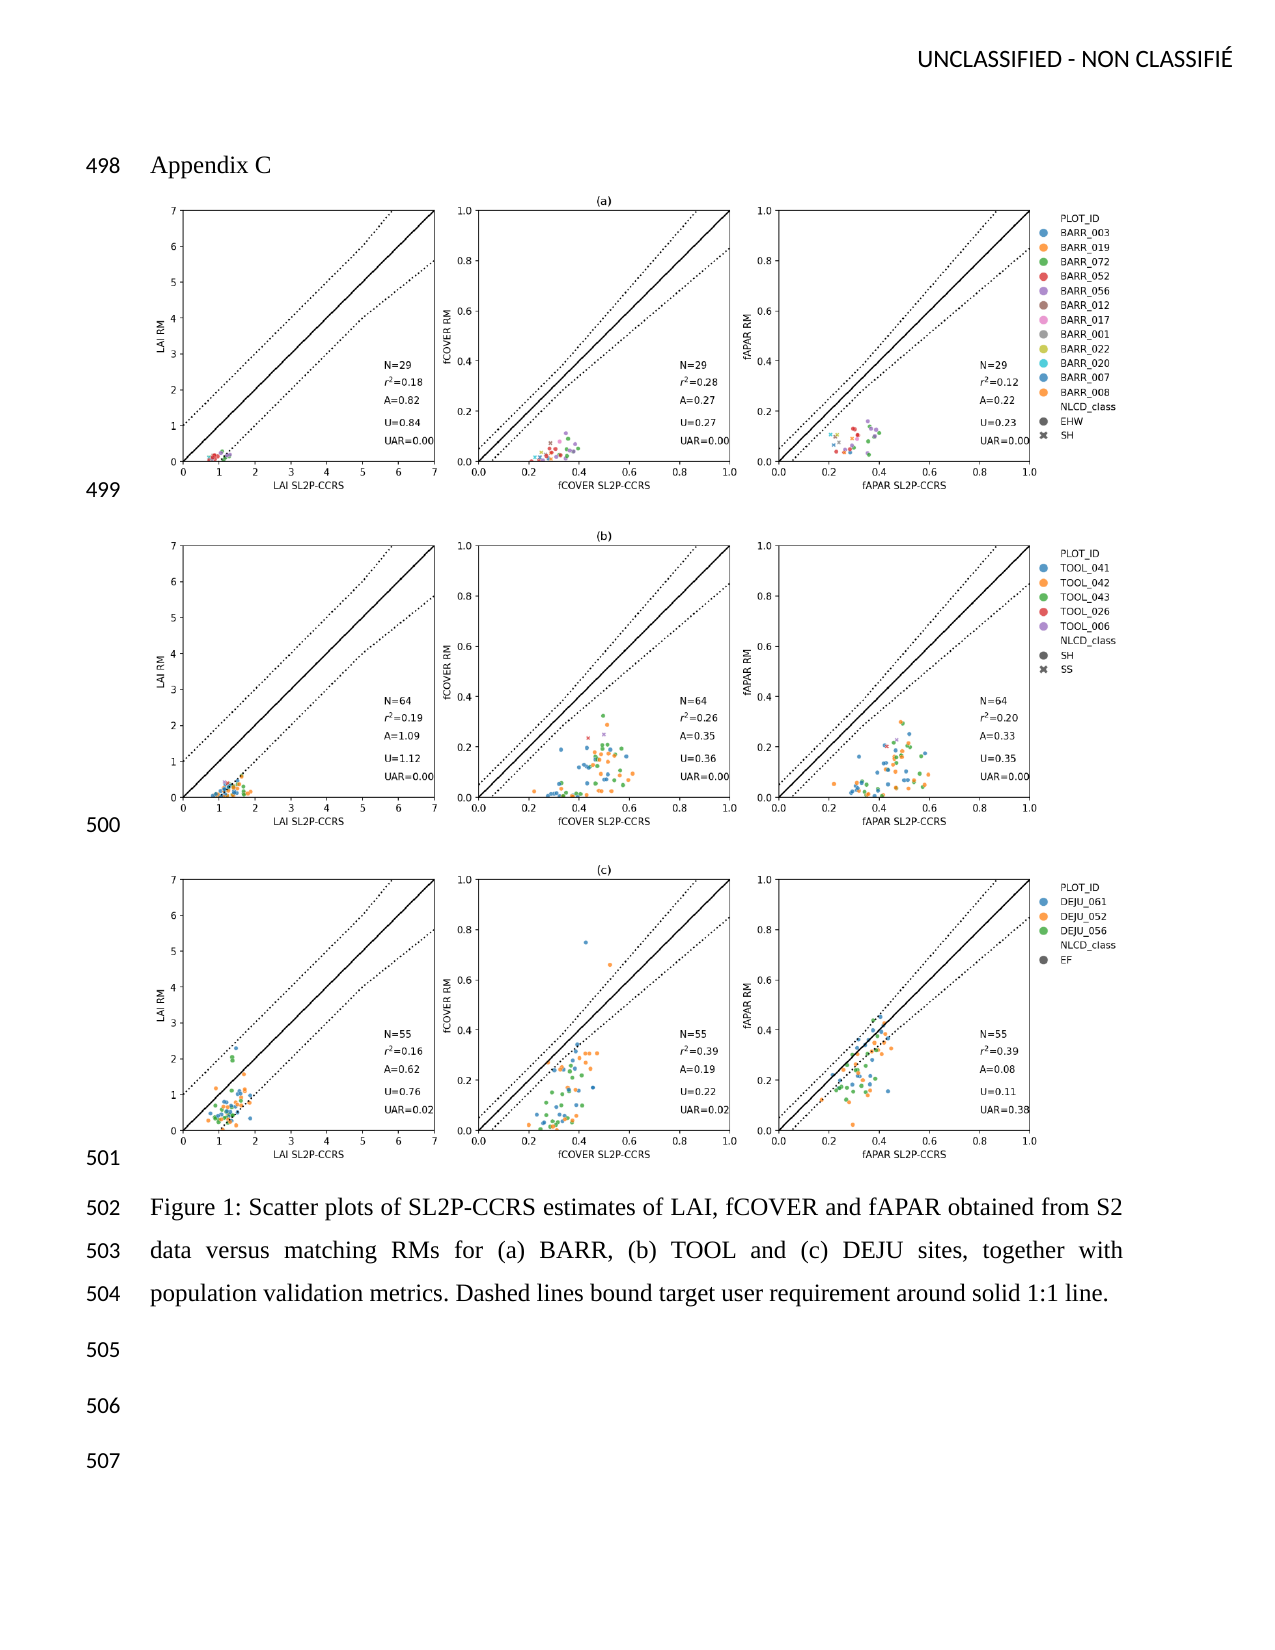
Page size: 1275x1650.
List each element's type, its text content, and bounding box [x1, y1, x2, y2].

picture [150, 523, 1125, 833]
picture [150, 858, 1125, 1166]
text Figure 1: Scatter plots of SL2P-CCRS estimates of LAI, fCOVER and fAPAR obtained from S2 data versus matching RMs for (a) BARR, (b) TOOL and (c) DEJU sites, together with population validation metrics. Dashed lines bound target user requirement around solid 1:1 line. [150, 1192, 1125, 1307]
picture [150, 191, 1125, 497]
text Appendix C [150, 150, 1125, 179]
